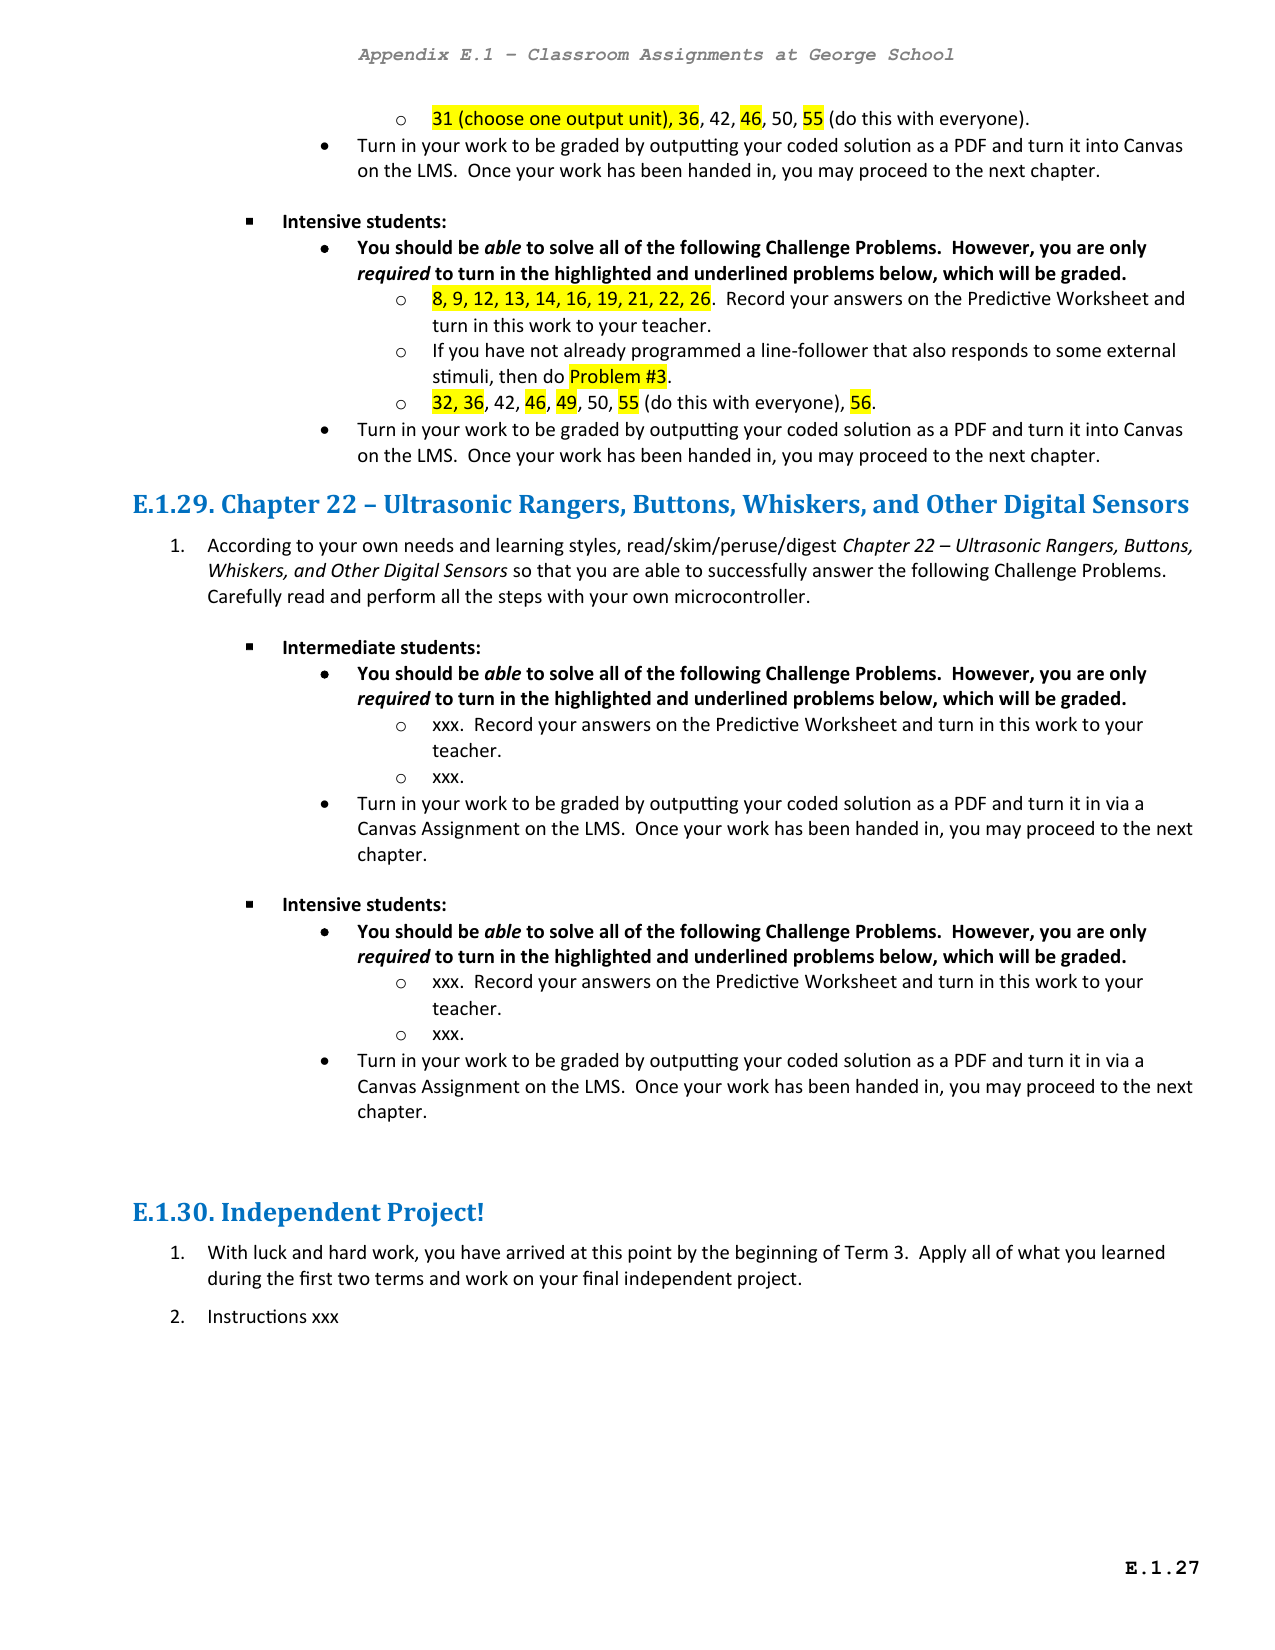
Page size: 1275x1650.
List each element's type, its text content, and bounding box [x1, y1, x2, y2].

list xxx. Record your answers on the Predictive Worksheet and turn in this work to your teacher. [394, 969, 1200, 1021]
list Intermediate students: [244, 634, 1200, 659]
list Turn in your work to be graded by outputting your coded solution as a PDF and turn it in via a Canvas Assignment on the LMS. Once your work has been handed in, you may proceed to the next chapter. [319, 1047, 1200, 1124]
list 31 (choose one output unit), 36, 42, 46, 50, 55 (do this with everyone). [394, 105, 1200, 131]
list Intensive students: [244, 208, 1200, 234]
list 32, 36, 42, 46, 49, 50, 55 (do this with everyone), 56. [394, 389, 1200, 416]
subtitle E.1.30. Independent Project! [132, 1195, 1200, 1227]
list 8, 9, 12, 13, 14, 16, 19, 21, 22, 26. Record your answers on the Predictive Worksheet and turn in this work to your teacher. [394, 285, 1200, 337]
subtitle E.1.29. Chapter 22 – Ultrasonic Rangers, Buttons, Whiskers, and Other Digital Sensors [132, 488, 1200, 520]
list Turn in your work to be graded by outputting your coded solution as a PDF and turn it in via a Canvas Assignment on the LMS. Once your work has been handed in, you may proceed to the next chapter. [319, 789, 1200, 866]
list If you have not already programmed a line-follower that also responds to some external stimuli, then do Problem #3. [394, 337, 1200, 389]
list Turn in your work to be graded by outputting your coded solution as a PDF and turn it into Canvas on the LMS. Once your work has been handed in, you may proceed to the next chapter. [319, 131, 1200, 183]
list With luck and hard work, you have arrived at this point by the beginning of Term 3. Apply all of what you learned during the first two terms and work on your final independent project. [169, 1239, 1200, 1290]
list Turn in your work to be graded by outputting your coded solution as a PDF and turn it into Canvas on the LMS. Once your work has been handed in, you may proceed to the next chapter. [319, 416, 1200, 467]
list xxx. Record your answers on the Predictive Worksheet and turn in this work to your teacher. [394, 711, 1200, 763]
list Intensive students: [244, 892, 1200, 917]
list xxx. [394, 1021, 1200, 1047]
list Instructions xxx [169, 1303, 1200, 1328]
list xxx. [394, 763, 1200, 789]
list According to your own needs and learning styles, read/skim/peruse/digest Chapter 22 – Ultrasonic Rangers, Buttons, Whiskers, and Other Digital Sensors so that you are able to successfully answer the following Challenge Problems. Carefully read and perform all the steps with your own microcontroller. [169, 532, 1200, 608]
